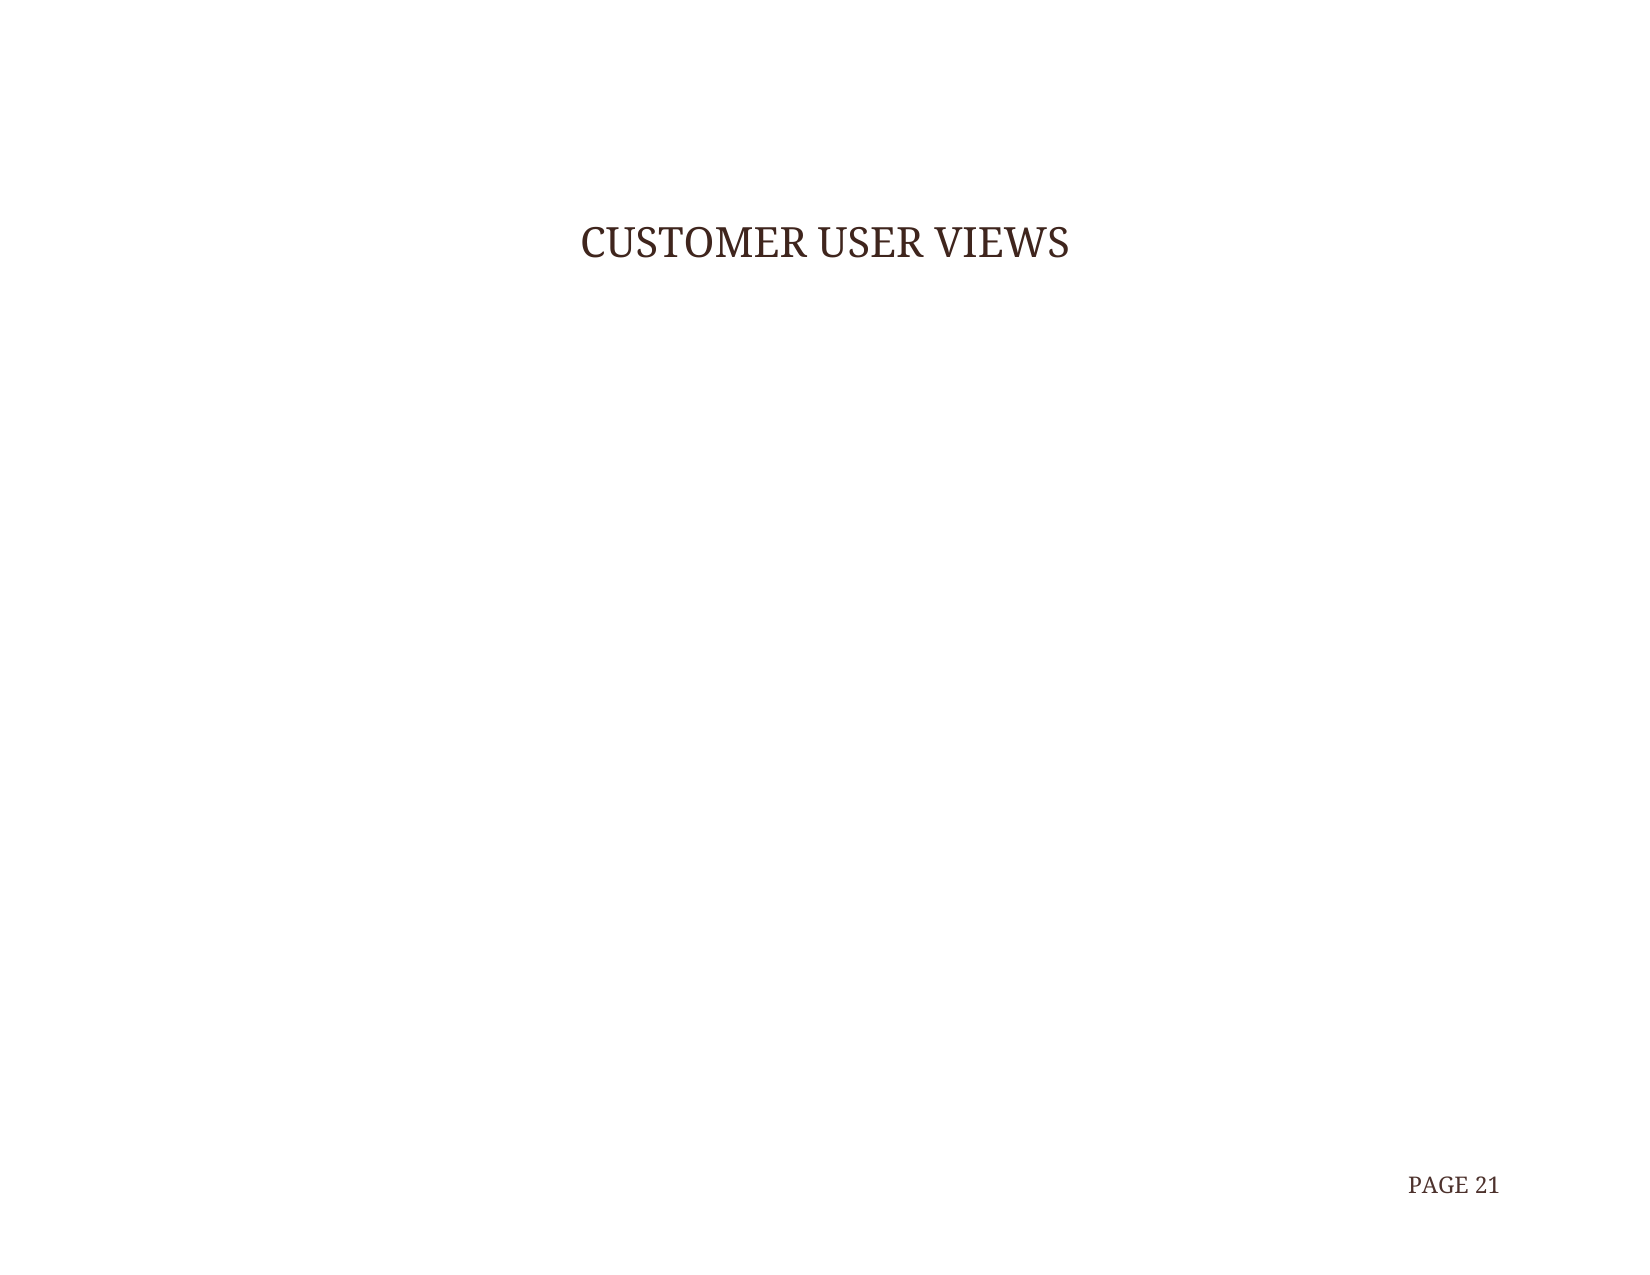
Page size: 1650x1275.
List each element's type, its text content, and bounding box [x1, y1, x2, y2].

subtitle customer user views [150, 212, 1500, 269]
